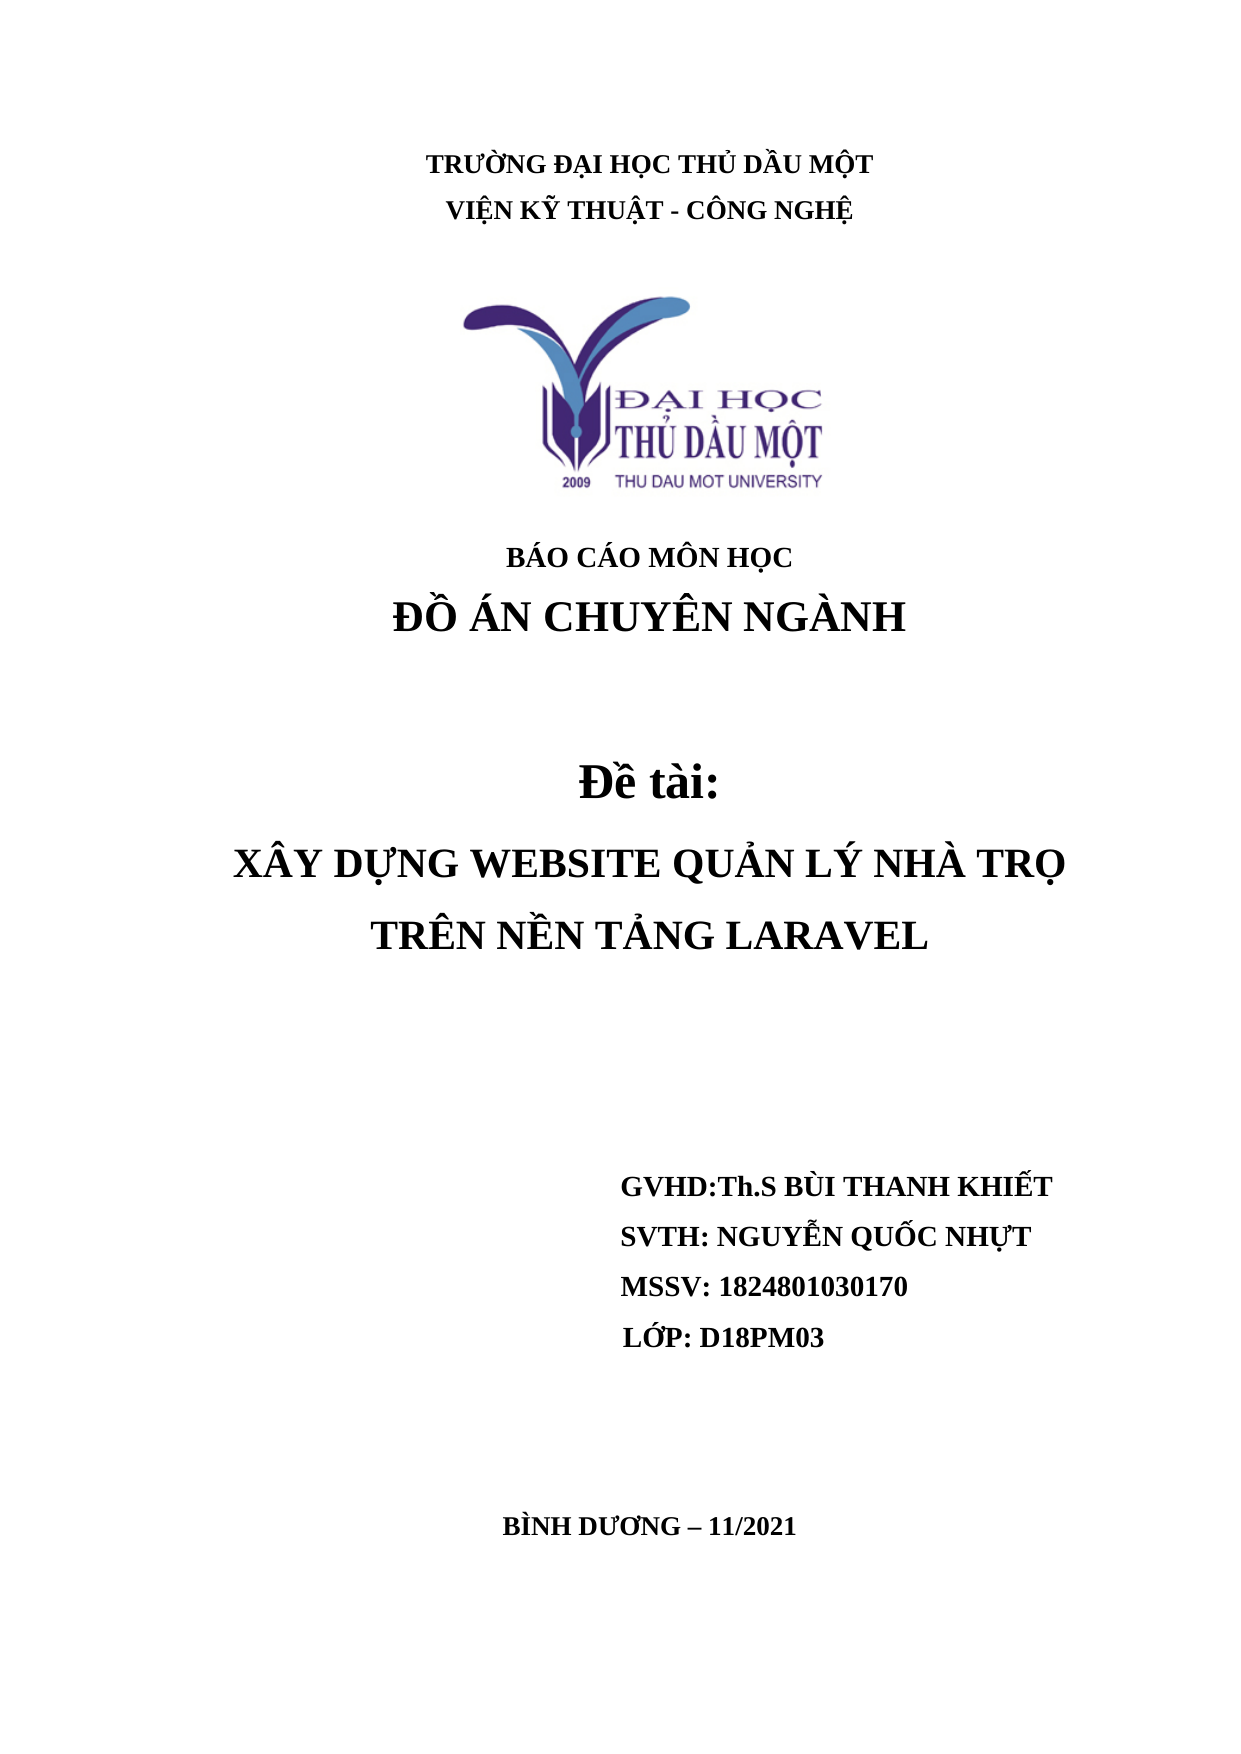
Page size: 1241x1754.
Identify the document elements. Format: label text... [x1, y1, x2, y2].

text GVHD:Th.S BÙI THANH KHIẾT [177, 1169, 1122, 1202]
text ĐỒ ÁN CHUYÊN NGÀNH [177, 591, 1122, 641]
text Đề tài: [177, 752, 1122, 810]
text SVTH: NGUYỄN QUỐC NHỰT [177, 1219, 1122, 1253]
text BÌNH DƯƠNG – 11/2021 [177, 1510, 1122, 1541]
picture [460, 287, 840, 525]
text MSSV: 1824801030170 [184, 1269, 1122, 1303]
text LỚP: D18PM03 [184, 1320, 1122, 1353]
text XÂY DỰNG WEBSITE QUẢN LÝ NHÀ TRỌ TRÊN NỀN TẢNG LARAVEL [177, 838, 1122, 958]
text BÁO CÁO MÔN HỌC [177, 540, 1122, 574]
text VIỆN KỸ THUẬT - CÔNG NGHỆ [177, 194, 1122, 226]
text TRƯỜNG ĐẠI HỌC THỦ DẦU MỘT [177, 148, 1122, 179]
